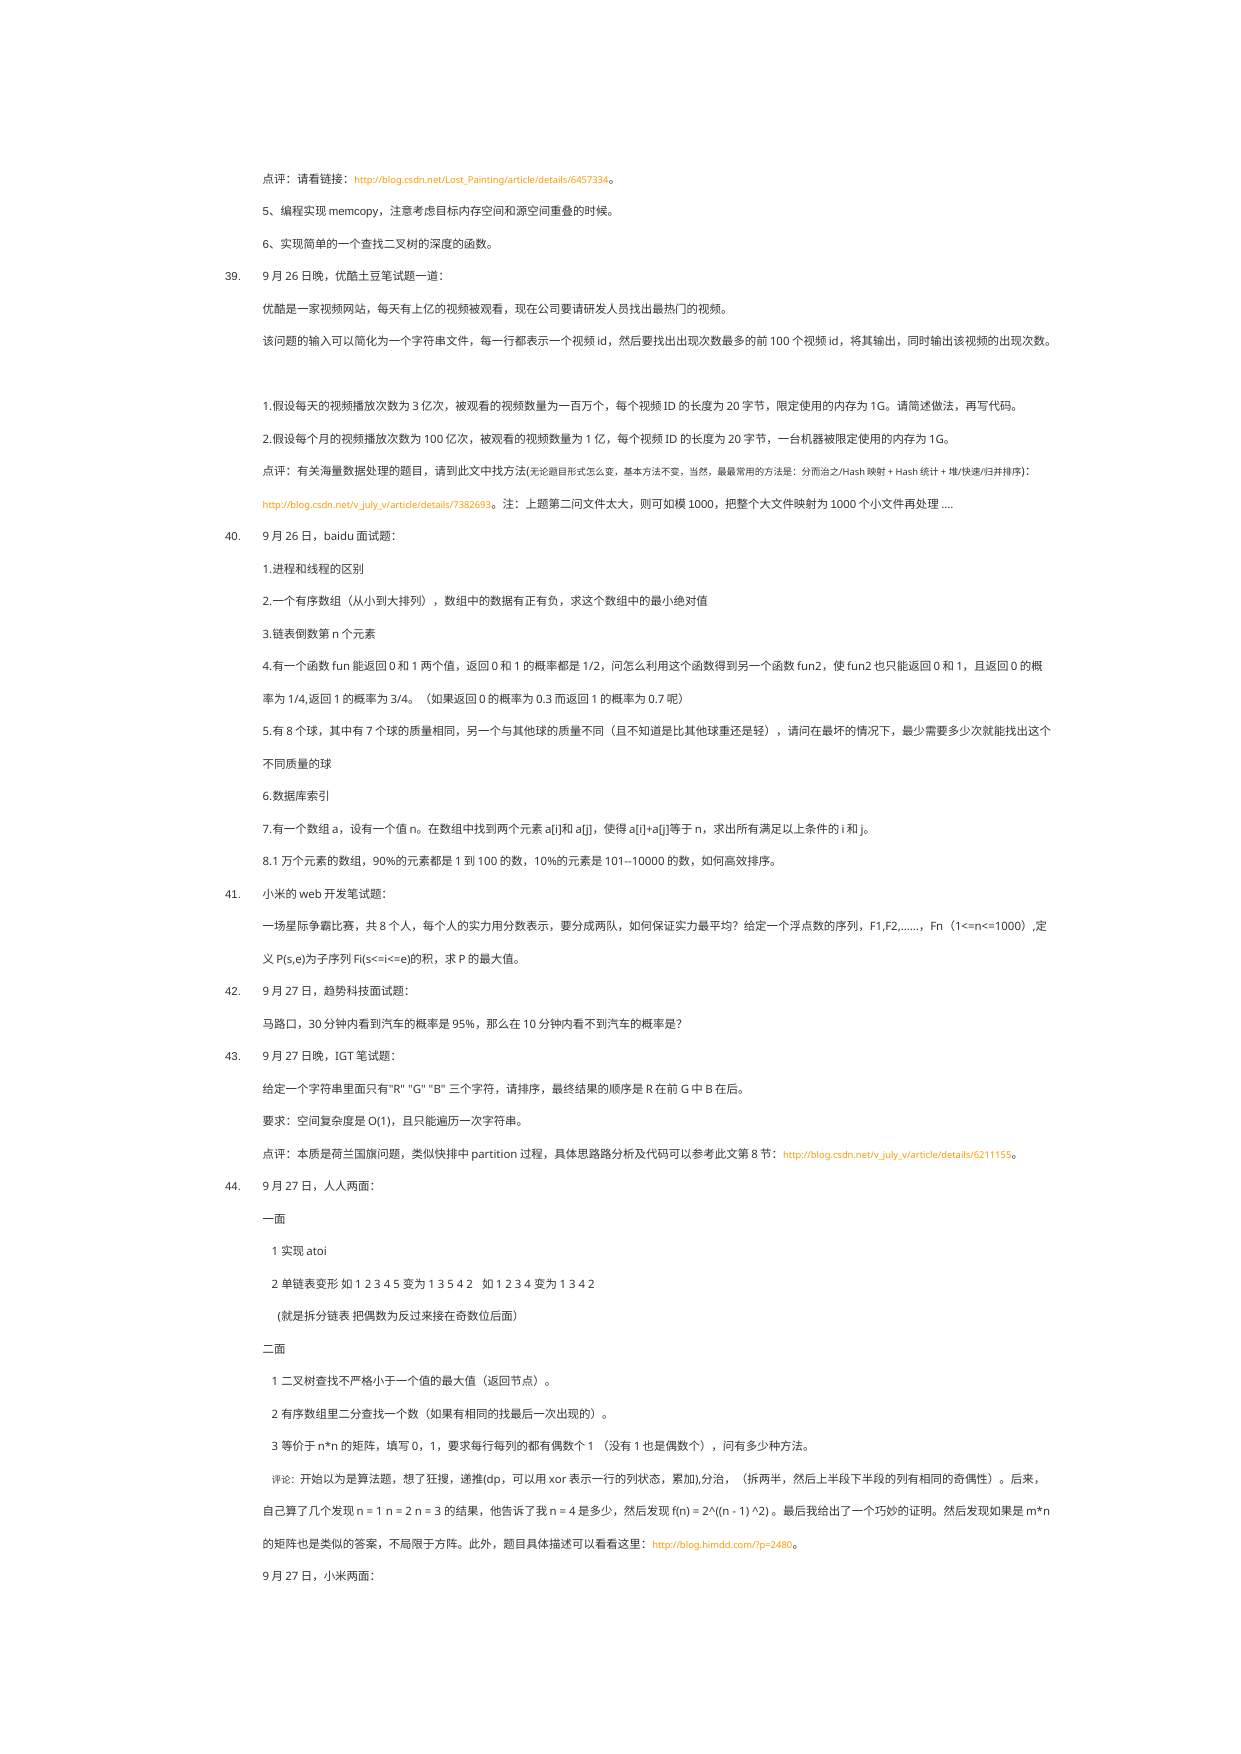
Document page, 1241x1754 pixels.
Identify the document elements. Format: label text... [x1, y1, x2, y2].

list 9月27日晚，IGT笔试题： 给定一个字符串里面只有"R" "G" "B" 三个字符，请排序，最终结果的顺序是R在前 G中 B在后。 要求：空间复杂度是O(1)，且只能遍历一次字符串。 点评：本质是荷兰国旗问题，类似快排中partition过程，具体思路路分析及代码可以参考此文第8节：http://blog.csdn.net/v_july_v/article/details/6211155。 [225, 1039, 1053, 1169]
list 9月27日，趋势科技面试题： 马路口，30分钟内看到汽车的概率是95%，那么在10分钟内看不到汽车的概率是？ [225, 974, 1053, 1039]
list 9月26日，baidu面试题： 1.进程和线程的区别 2.一个有序数组（从小到大排列），数组中的数据有正有负，求这个数组中的最小绝对值 3.链表倒数第n个元素 4.有一个函数fun能返回0和1两个值，返回0和1的概率都是1/2，问怎么利用这个函数得到另一个函数fun2，使fun2也只能返回0和1，且返回0的概率为1/4,返回1的概率为3/4。（如果返回0的概率为0.3而返回1的概率为0.7呢） 5.有8个球，其中有7个球的质量相同，另一个与其他球的质量不同（且不知道是比其他球重还是轻），请问在最坏的情况下，最少需要多少次就能找出这个不同质量的球 6.数据库索引 7.有一个数组a，设有一个值n。在数组中找到两个元素a[i]和a[j]，使得a[i]+a[j]等于n，求出所有满足以上条件的i和j。 8.1万个元素的数组，90%的元素都是1到100的数，10%的元素是101--10000的数，如何高效排序。 [225, 519, 1053, 877]
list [225, 1169, 1053, 1592]
list 9月26日晚，优酷土豆笔试题一道： 优酷是一家视频网站，每天有上亿的视频被观看，现在公司要请研发人员找出最热门的视频。 该问题的输入可以简化为一个字符串文件，每一行都表示一个视频id，然后要找出出现次数最多的前100个视频id，将其输出，同时输出该视频的出现次数。 1.假设每天的视频播放次数为3亿次，被观看的视频数量为一百万个，每个视频ID的长度为20字节，限定使用的内存为1G。请简述做法，再写代码。 2.假设每个月的视频播放次数为100亿次，被观看的视频数量为1亿，每个视频ID的长度为20字节，一台机器被限定使用的内存为1G。 点评：有关海量数据处理的题目，请到此文中找方法(无论题目形式怎么变，基本方法不变，当然，最最常用的方法是：分而治之/Hash映射 + Hash统计 + 堆/快速/归并排序)：http://blog.csdn.net/v_july_v/article/details/7382693。注：上题第二问文件太大，则可如模1000，把整个大文件映射为1000个小文件再处理 .... [225, 259, 1053, 519]
list 小米的web开发笔试题： 一场星际争霸比赛，共8个人，每个人的实力用分数表示，要分成两队，如何保证实力最平均？给定一个浮点数的序列，F1,F2,……，Fn（1<=n<=1000）,定义P(s,e)为子序列Fi(s<=i<=e)的积，求P的最大值。 [225, 877, 1053, 974]
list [225, 162, 1053, 259]
